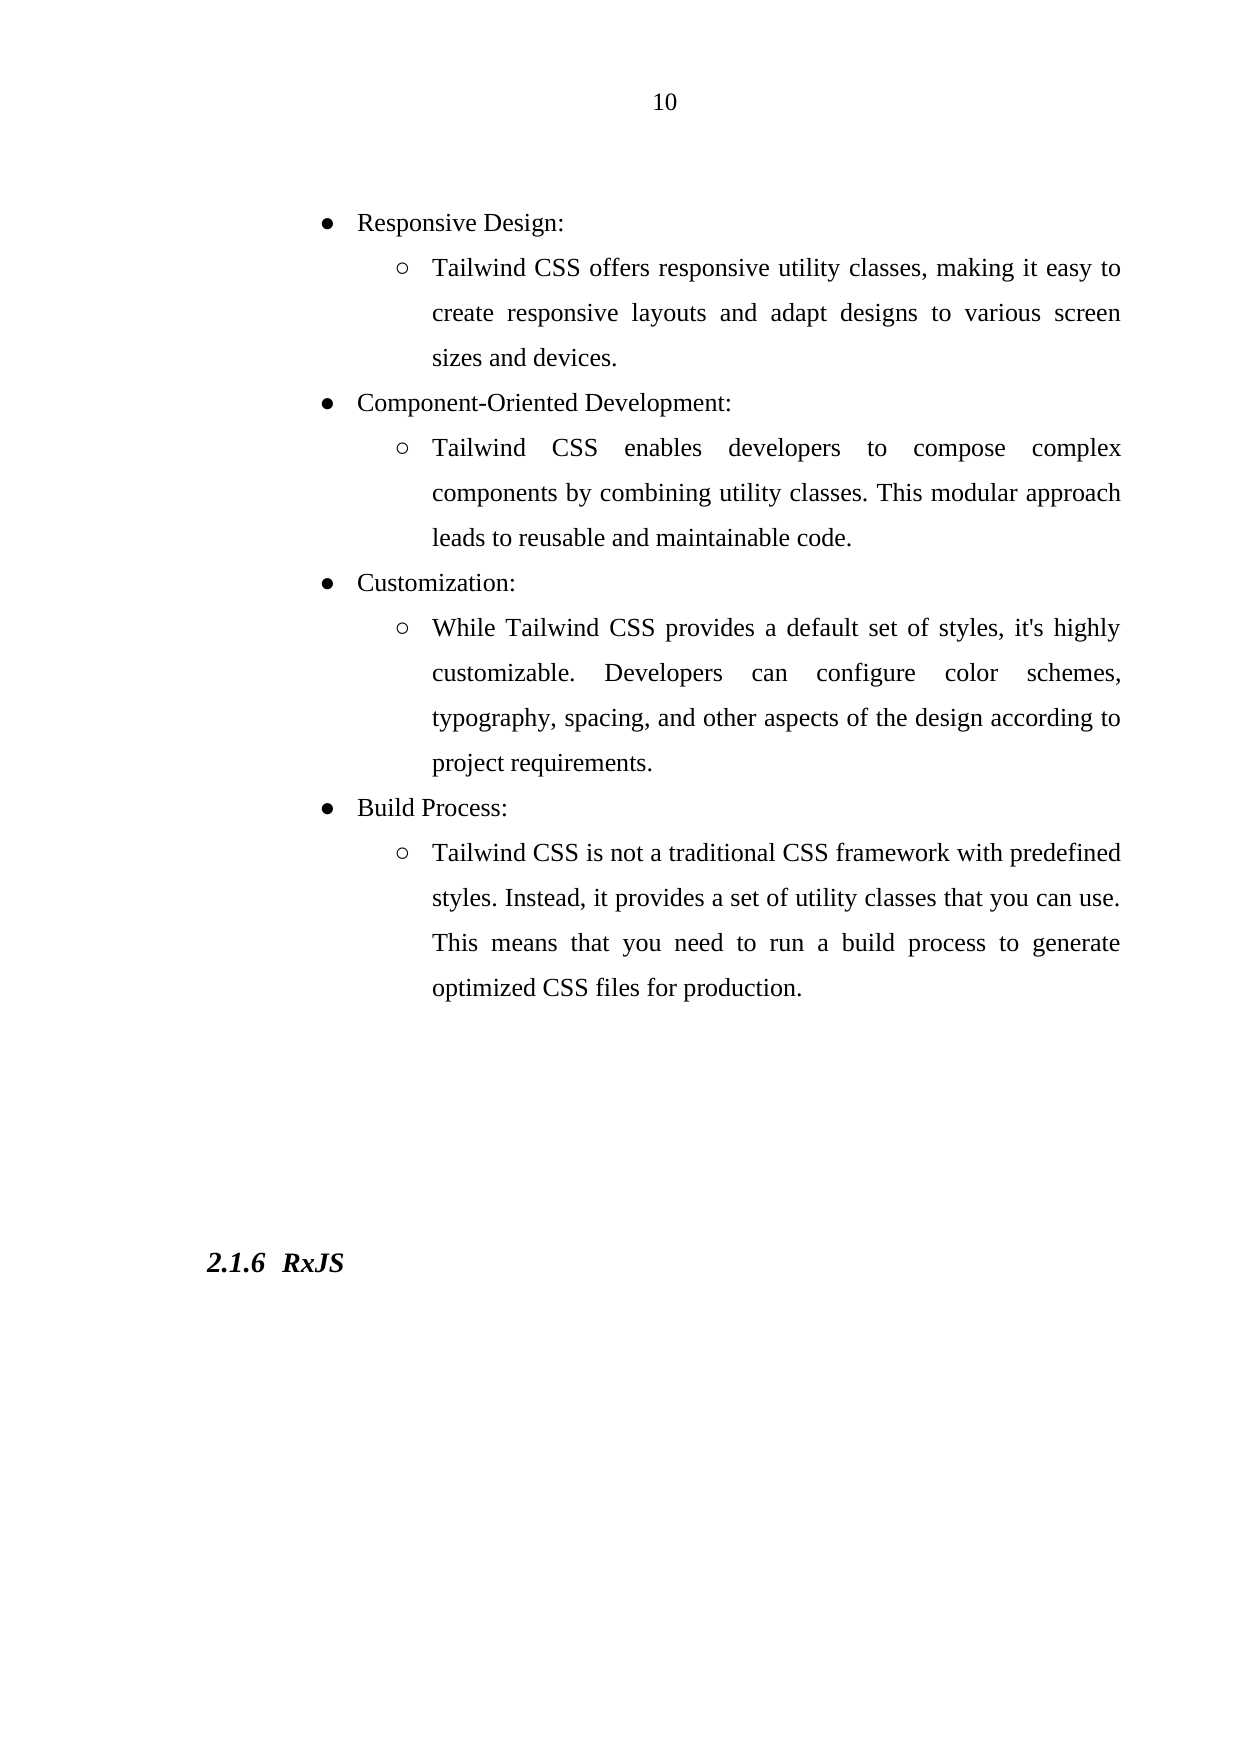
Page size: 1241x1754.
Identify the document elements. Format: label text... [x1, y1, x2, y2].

list Build Process: [319, 792, 1122, 822]
list Tailwind CSS is not a traditional CSS framework with predefined styles. Instead, it provides a set of utility classes that you can use. This means that you need to run a build process to generate optimized CSS files for production. [394, 837, 1122, 1002]
list Responsive Design: [319, 207, 1122, 237]
list Tailwind CSS enables developers to compose complex components by combining utility classes. This modular approach leads to reusable and maintainable code. [394, 432, 1122, 552]
list Customization: [319, 567, 1122, 597]
list Tailwind CSS offers responsive utility classes, making it easy to create responsive layouts and adapt designs to various screen sizes and devices. [394, 252, 1122, 372]
list Component-Oriented Development: [319, 387, 1122, 417]
subtitle RxJS [207, 1245, 1122, 1278]
list While Tailwind CSS provides a default set of styles, it's highly customizable. Developers can configure color schemes, typography, spacing, and other aspects of the design according to project requirements. [394, 612, 1122, 777]
